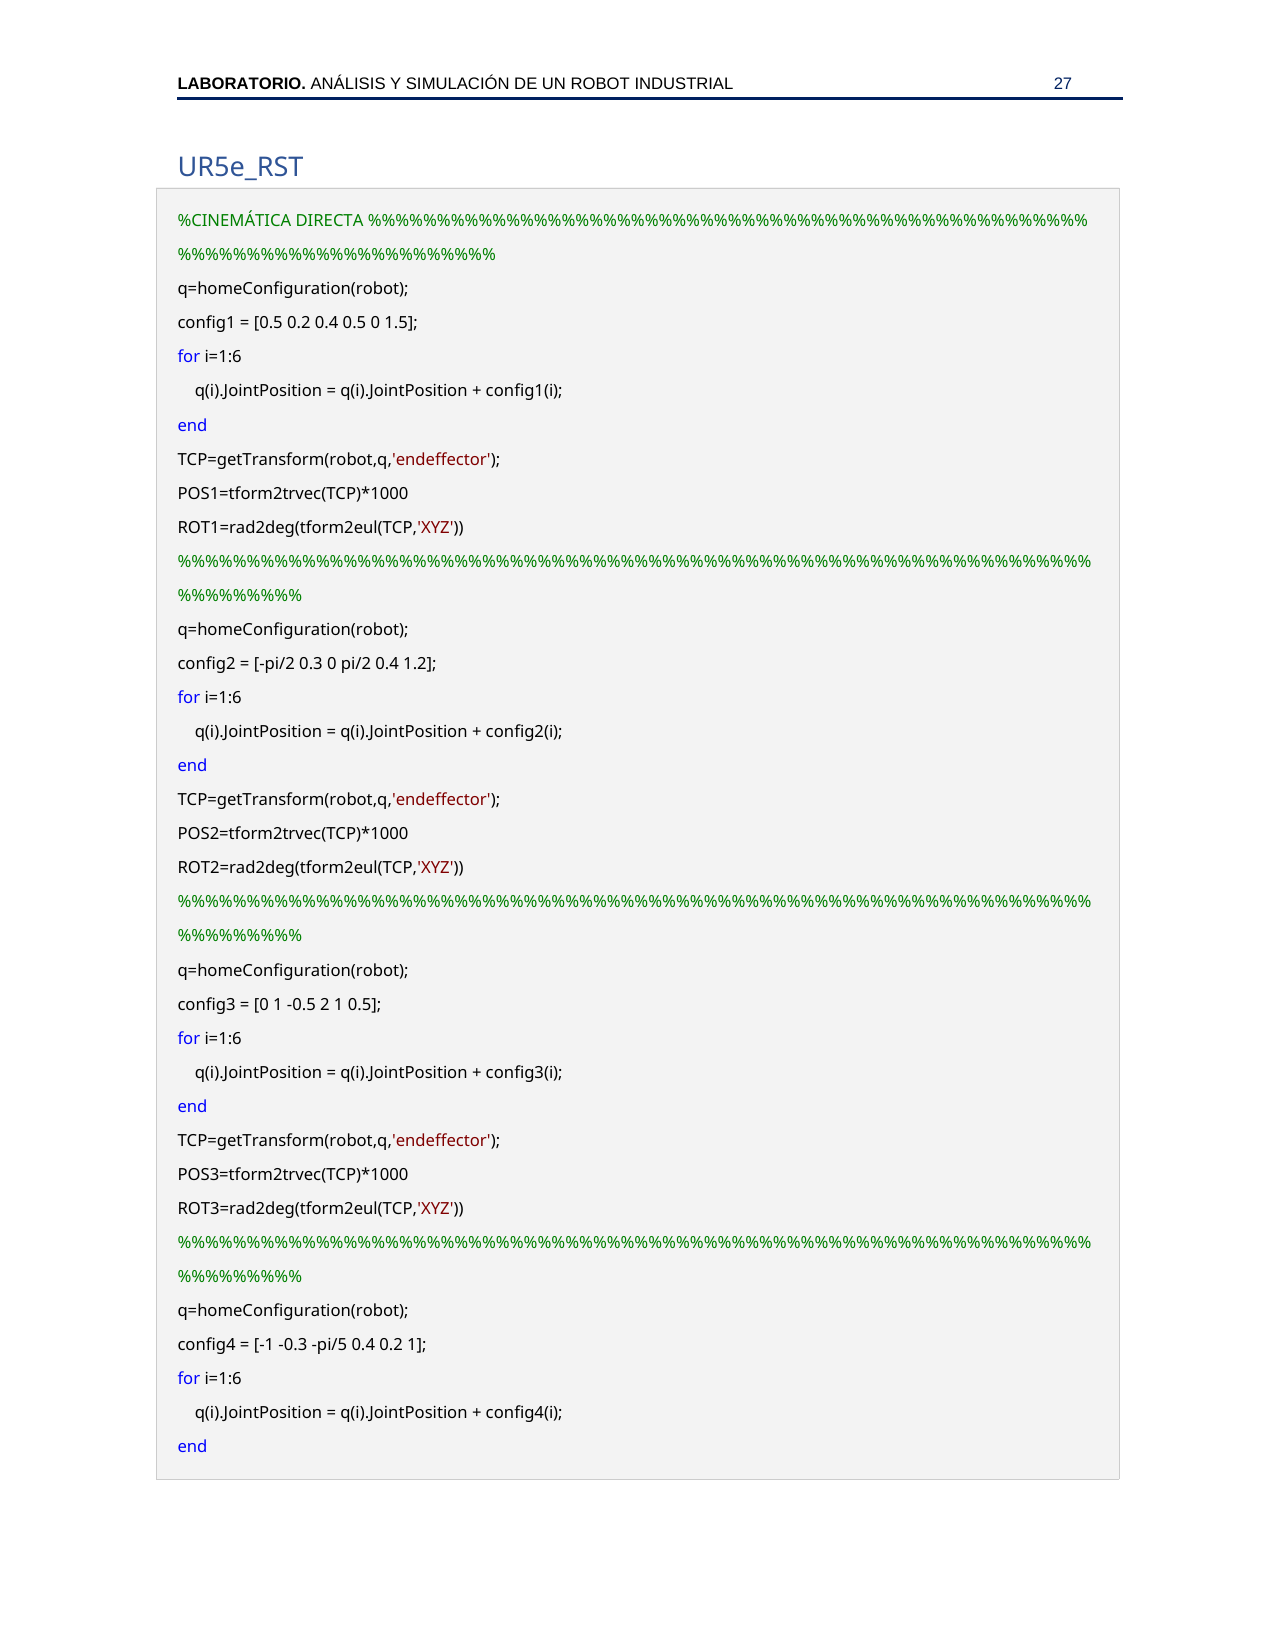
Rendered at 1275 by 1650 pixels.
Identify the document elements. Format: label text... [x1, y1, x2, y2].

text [157, 189, 1119, 1479]
subtitle UR5e_RST [177, 148, 1098, 184]
